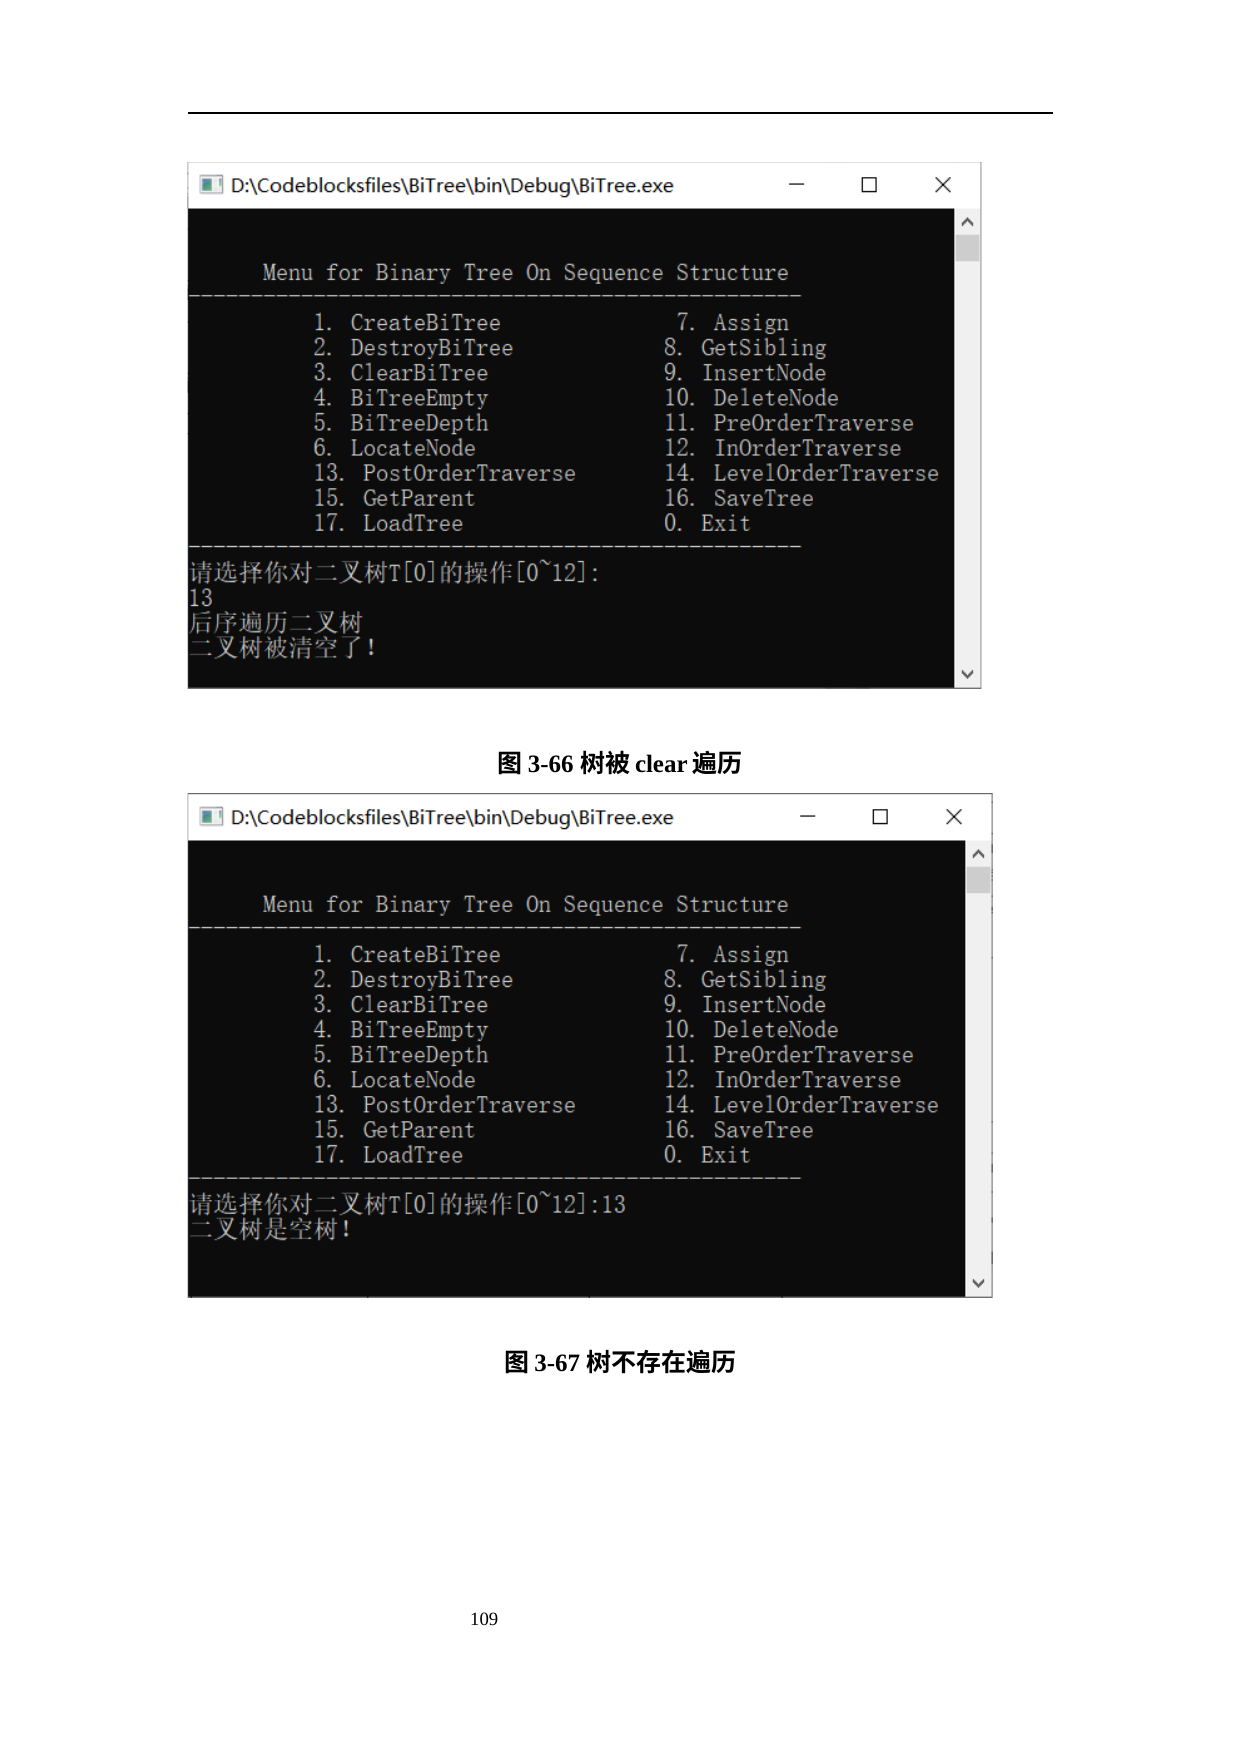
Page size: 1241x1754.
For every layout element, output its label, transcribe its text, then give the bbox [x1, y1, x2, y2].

text 图3-67 树不存在遍历 [187, 1328, 1053, 1393]
text 图3-66 树被clear遍历 [187, 729, 1053, 794]
picture [187, 162, 982, 689]
picture [187, 793, 993, 1298]
